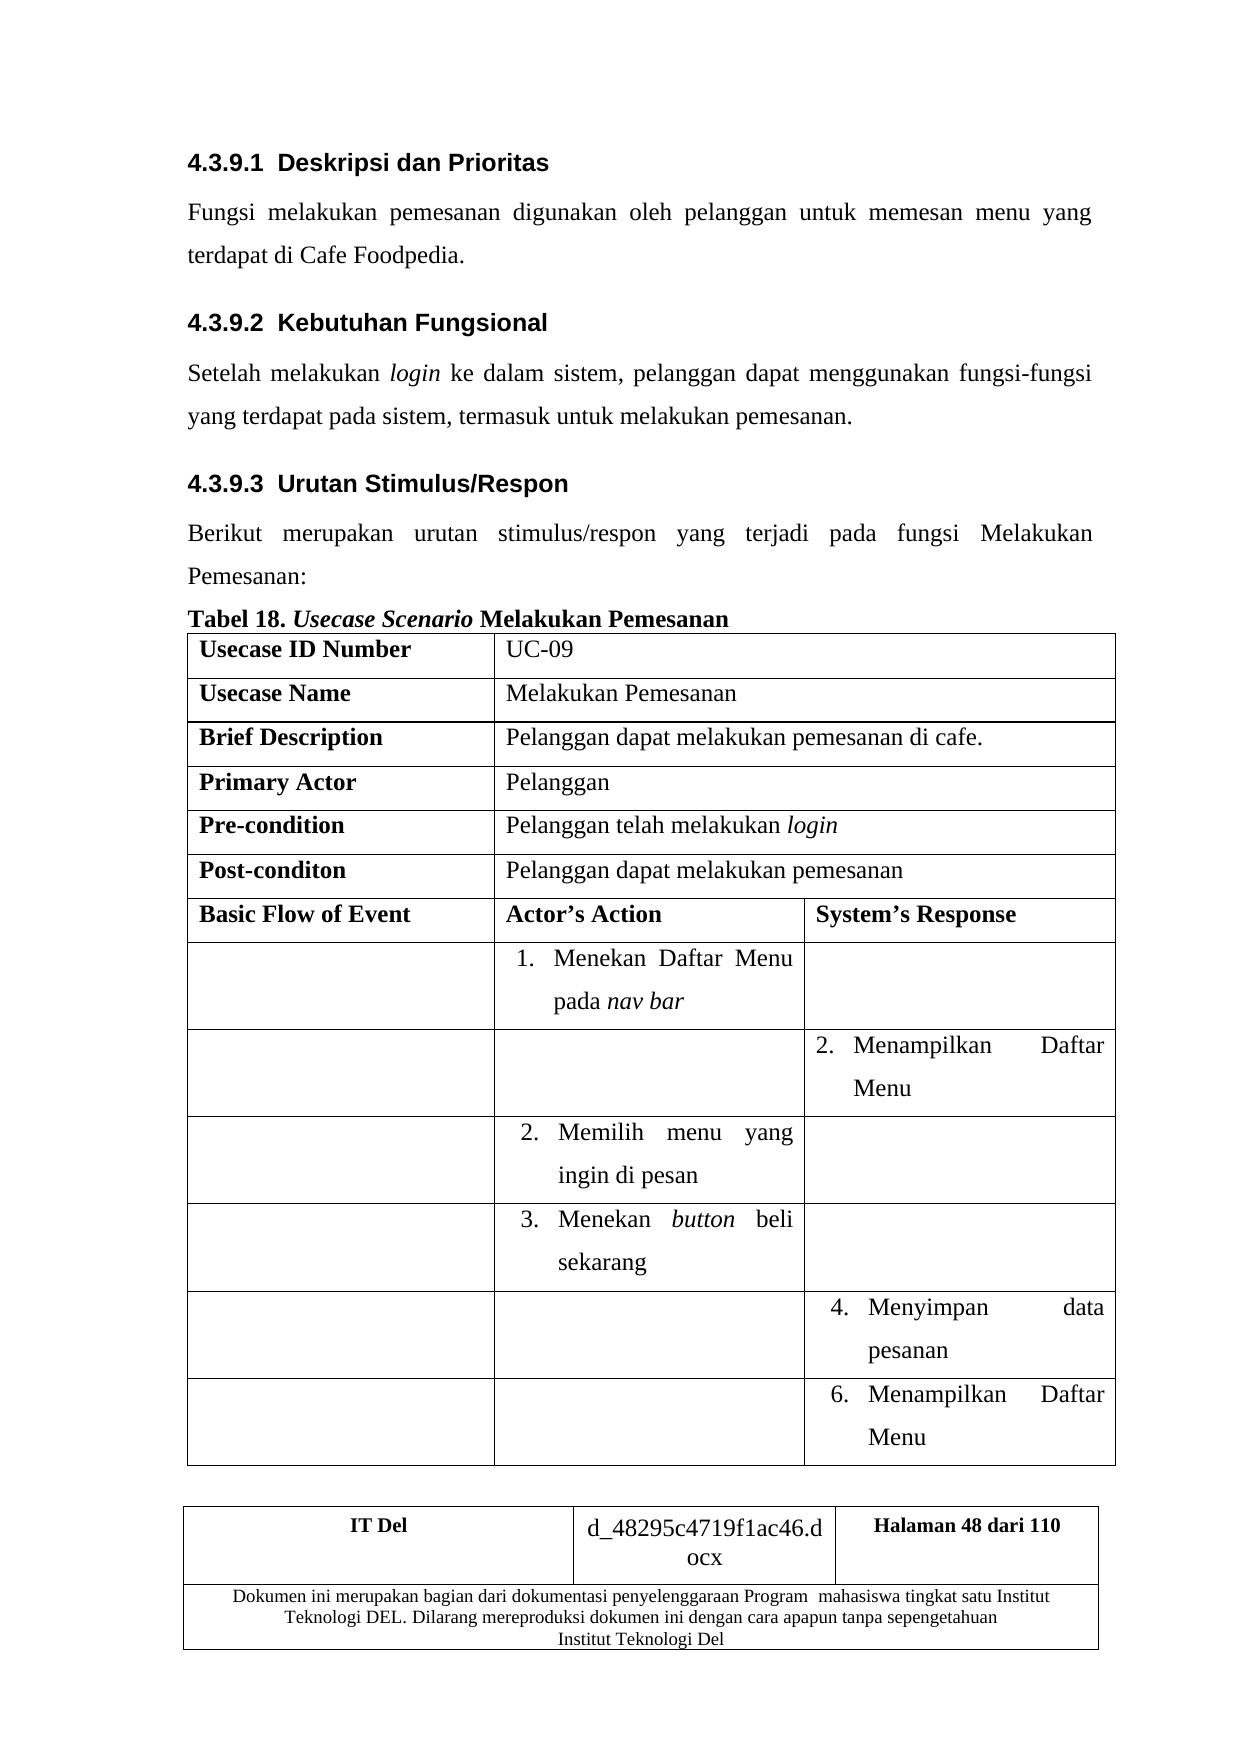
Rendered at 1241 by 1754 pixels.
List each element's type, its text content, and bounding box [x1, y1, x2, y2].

subtitle Deskripsi dan Prioritas [187, 148, 1092, 176]
subtitle Kebutuhan Fungsional [187, 308, 1092, 337]
table_cell Post-conditon [188, 855, 494, 898]
table_cell Primary Actor [188, 767, 494, 809]
table_cell Melakukan Pemesanan [495, 679, 1115, 721]
table_cell [495, 1292, 804, 1378]
table_cell Brief Description [188, 723, 494, 766]
table_cell [495, 1379, 804, 1465]
table_cell [805, 1117, 1115, 1203]
table_cell [805, 1204, 1115, 1291]
table_cell Menekan button beli sekarang [495, 1204, 804, 1291]
table_cell Pelanggan dapat melakukan pemesanan di cafe. [495, 723, 1115, 766]
table_cell Pelanggan [495, 767, 1115, 809]
table_cell Usecase Name [188, 679, 494, 721]
table_cell [188, 1117, 494, 1203]
text Fungsi melakukan pemesanan digunakan oleh pelanggan untuk memesan menu yang terdapat di Cafe Foodpedia. [187, 197, 1092, 269]
subtitle Urutan Stimulus/Respon [187, 469, 1092, 498]
text Tabel 18. Usecase Scenario Melakukan Pemesanan [187, 604, 1092, 633]
table_cell [188, 1292, 494, 1378]
table_cell [495, 1030, 804, 1116]
table_header Usecase ID Number [188, 634, 494, 677]
table_cell [188, 943, 494, 1029]
table_cell System’s Response [805, 899, 1115, 942]
table_cell Menampilkan Daftar Menu [805, 1379, 1115, 1465]
table_cell Basic Flow of Event [188, 899, 494, 942]
table_cell Actor’s Action [495, 899, 804, 942]
table_cell Pelanggan telah melakukan login [495, 811, 1115, 854]
table_cell Memilih menu yang ingin di pesan [495, 1117, 804, 1203]
table_cell [188, 1379, 494, 1465]
table_cell Menyimpan data pesanan [805, 1292, 1115, 1378]
table_header UC-09 [495, 634, 1115, 677]
table_cell Pelanggan dapat melakukan pemesanan [495, 855, 1115, 898]
table_cell [805, 943, 1115, 1029]
text Setelah melakukan login ke dalam sistem, pelanggan dapat menggunakan fungsi-fungsi yang terdapat pada sistem, termasuk untuk melakukan pemesanan. [187, 358, 1092, 429]
text Berikut merupakan urutan stimulus/respon yang terjadi pada fungsi Melakukan Pemesanan: [187, 518, 1092, 590]
table_cell [188, 1204, 494, 1291]
table_cell Menampilkan Daftar Menu [805, 1030, 1115, 1116]
table_cell Pre-condition [188, 811, 494, 854]
table_cell Menekan Daftar Menu pada nav bar [495, 943, 804, 1029]
table_cell [188, 1030, 494, 1116]
